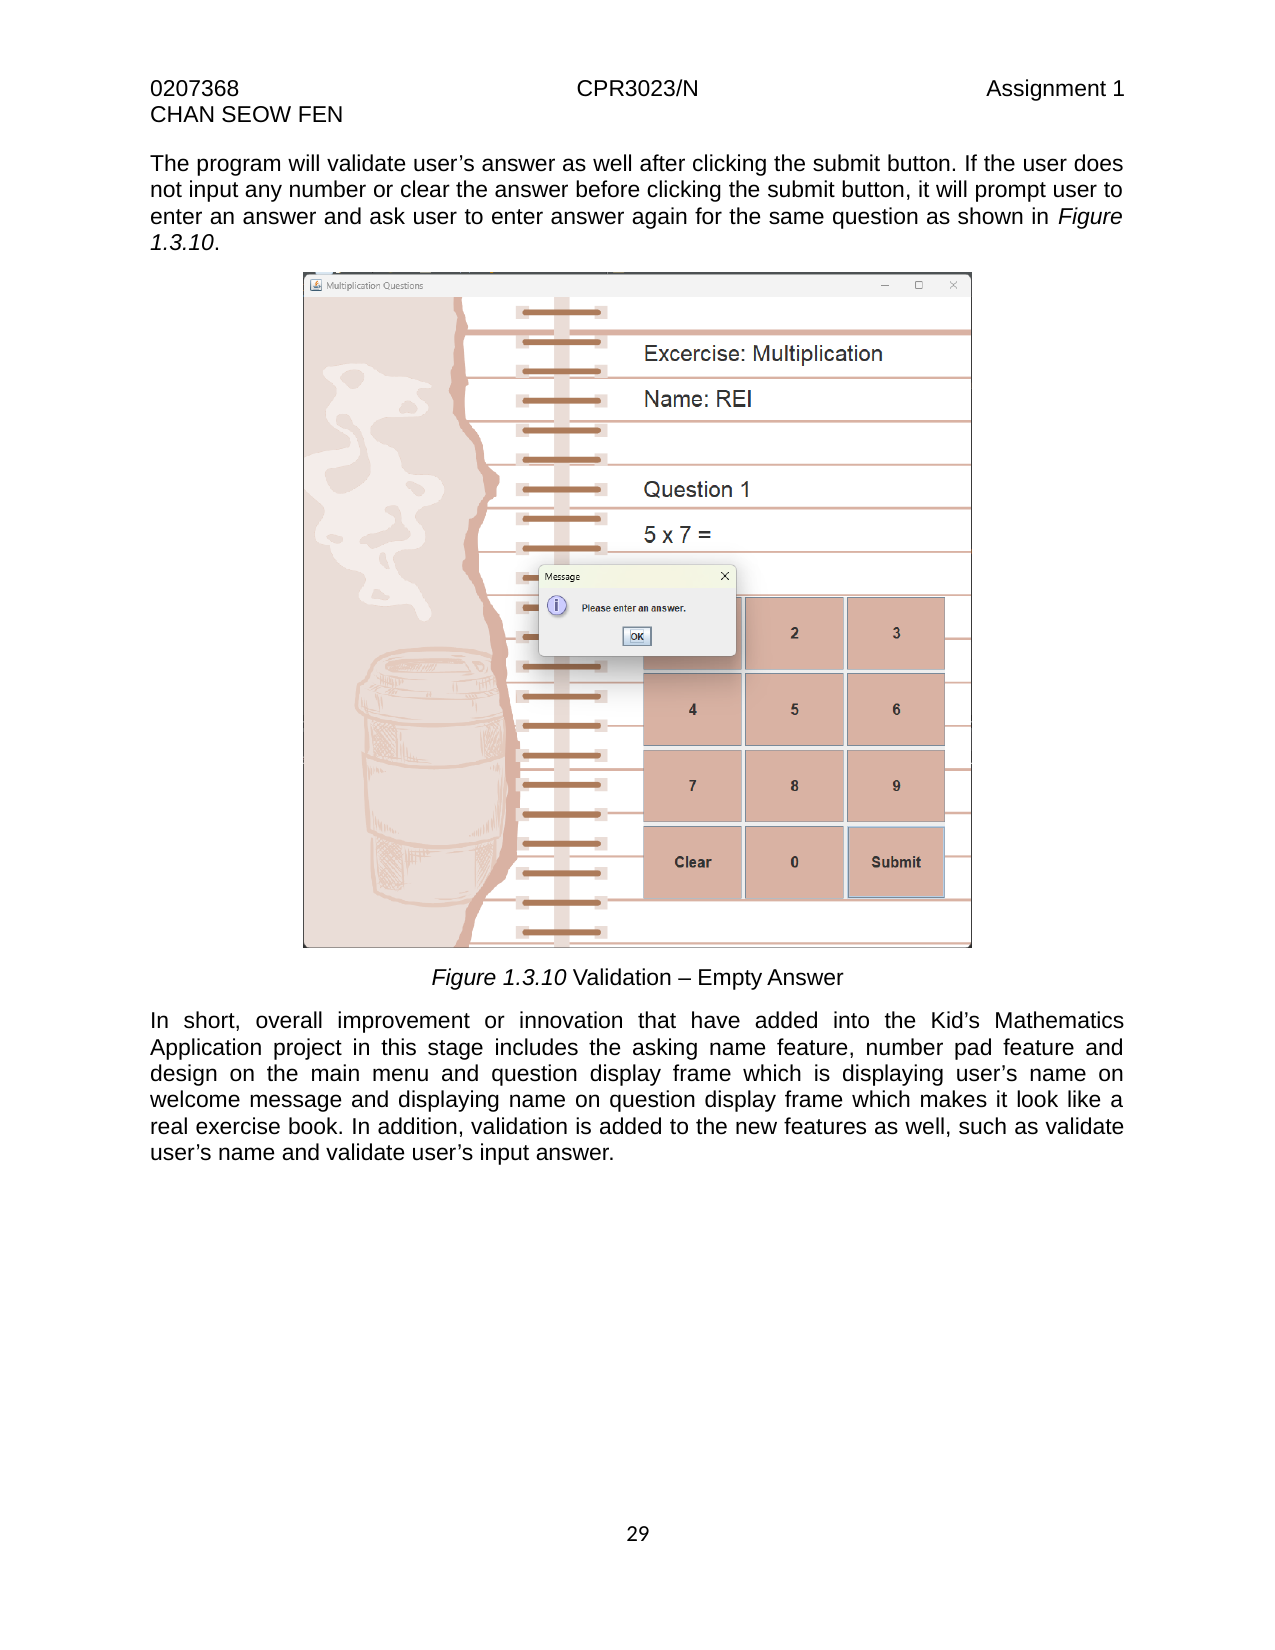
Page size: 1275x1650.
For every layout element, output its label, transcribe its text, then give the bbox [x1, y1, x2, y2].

picture [303, 272, 972, 948]
text In short, overall improvement or innovation that have added into the Kid’s Mathematics Application project in this stage includes the asking name feature, number pad feature and design on the main menu and question display frame which is displaying user’s name on welcome message and displaying name on question display frame which makes it look like a real exercise book. In addition, validation is added to the new features as well, such as validate user’s name and validate user’s input answer. [150, 1007, 1125, 1166]
text Figure 1.3.10 Validation – Empty Answer [150, 964, 1125, 991]
text The program will validate user’s answer as well after clicking the submit button. If the user does not input any number or clear the answer before clicking the submit button, it will prompt user to enter an answer and ask user to enter answer again for the same question as shown in Figure 1.3.10. [150, 150, 1125, 255]
